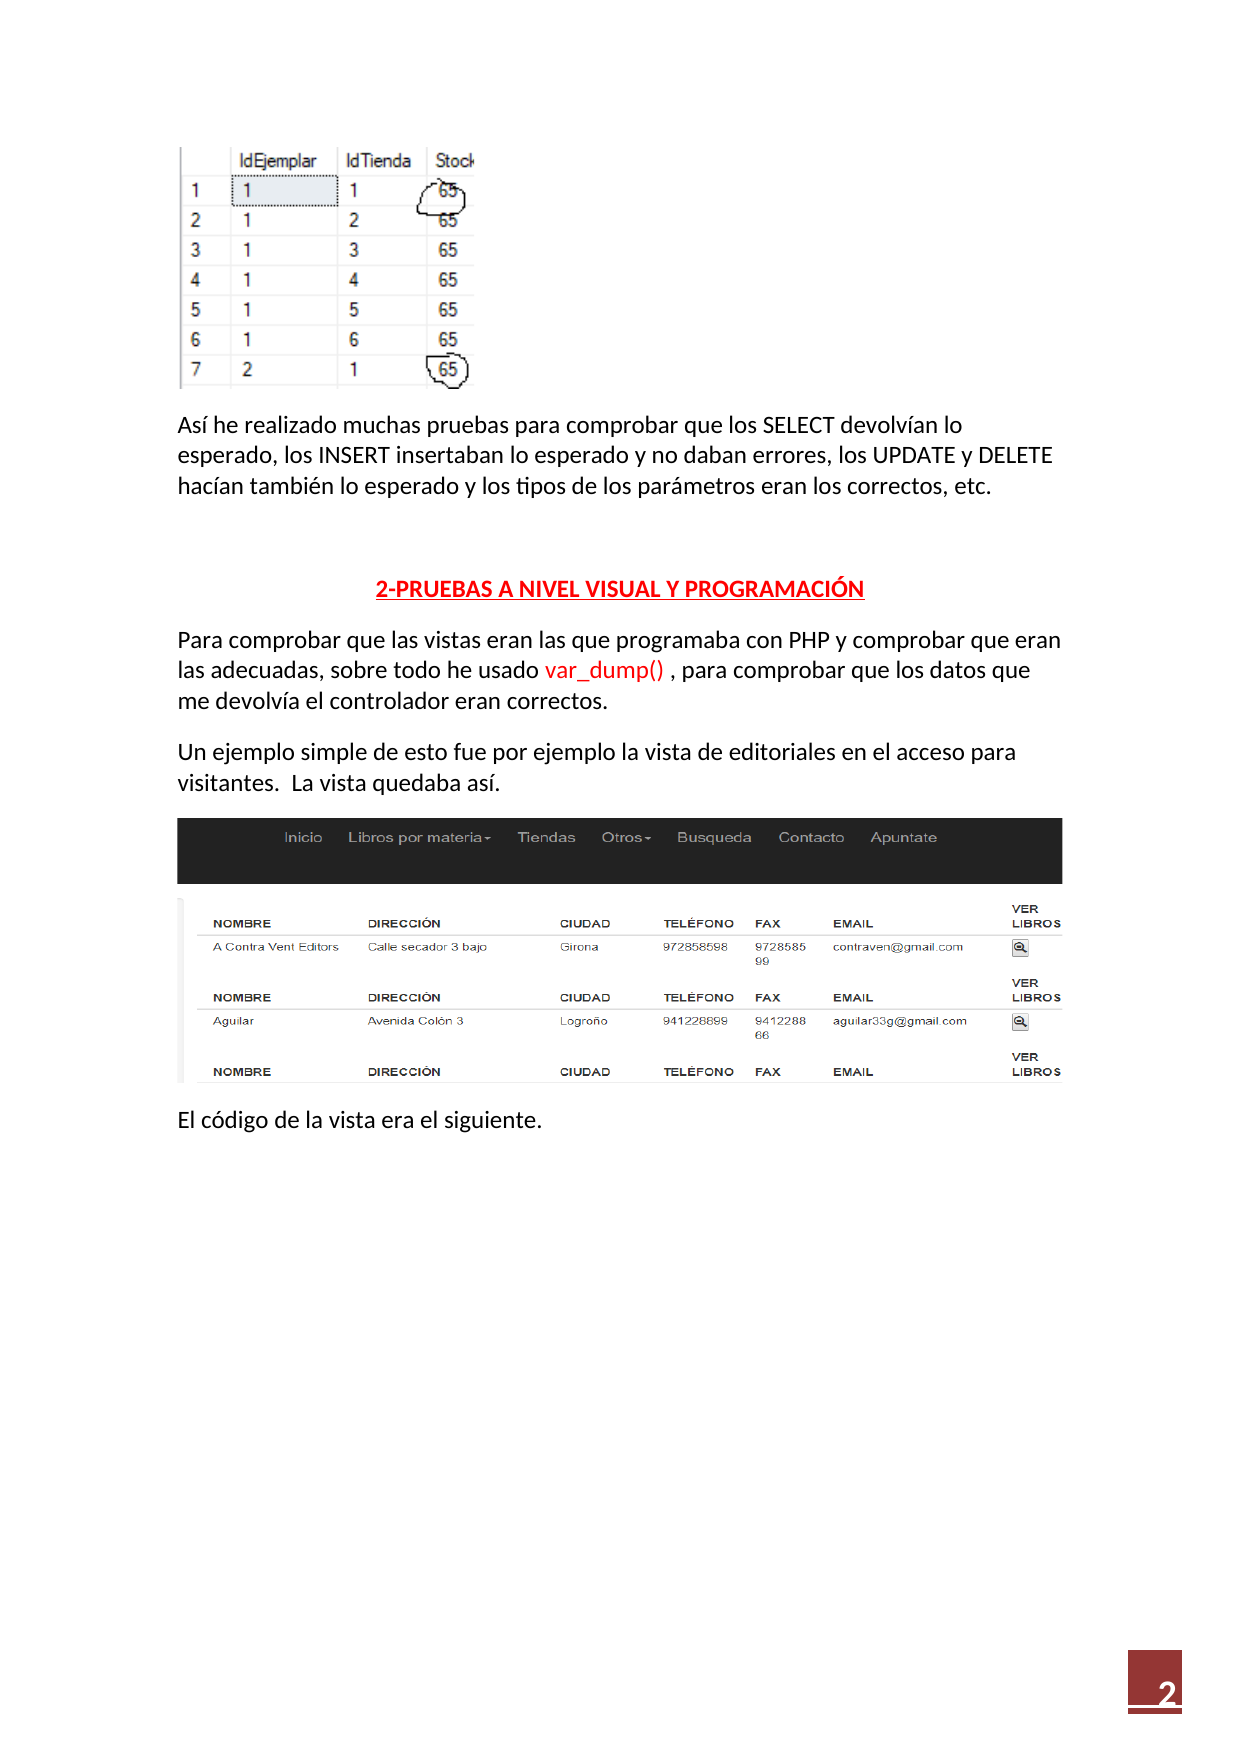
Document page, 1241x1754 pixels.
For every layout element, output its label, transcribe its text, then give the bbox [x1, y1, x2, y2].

picture [177, 147, 475, 389]
subtitle Para comprobar que las vistas eran las que programaba con PHP y comprobar que eran las adecuadas, sobre todo he usado var_dump() , para comprobar que los datos que me devolvía el controlador eran correctos. [177, 624, 1063, 716]
subtitle El código de la vista era el siguiente. [177, 1104, 1063, 1134]
picture [177, 818, 1063, 1083]
subtitle 2-PRUEBAS A NIVEL VISUAL Y PROGRAMACIÓN [177, 573, 1063, 603]
subtitle Un ejemplo simple de esto fue por ejemplo la vista de editoriales en el acceso para visitantes. La vista quedaba así. [177, 737, 1063, 798]
subtitle Así he realizado muchas pruebas para comprobar que los SELECT devolvían lo esperado, los INSERT insertaban lo esperado y no daban errores, los UPDATE y DELETE hacían también lo esperado y los tipos de los parámetros eran los correctos, etc. [177, 409, 1063, 501]
